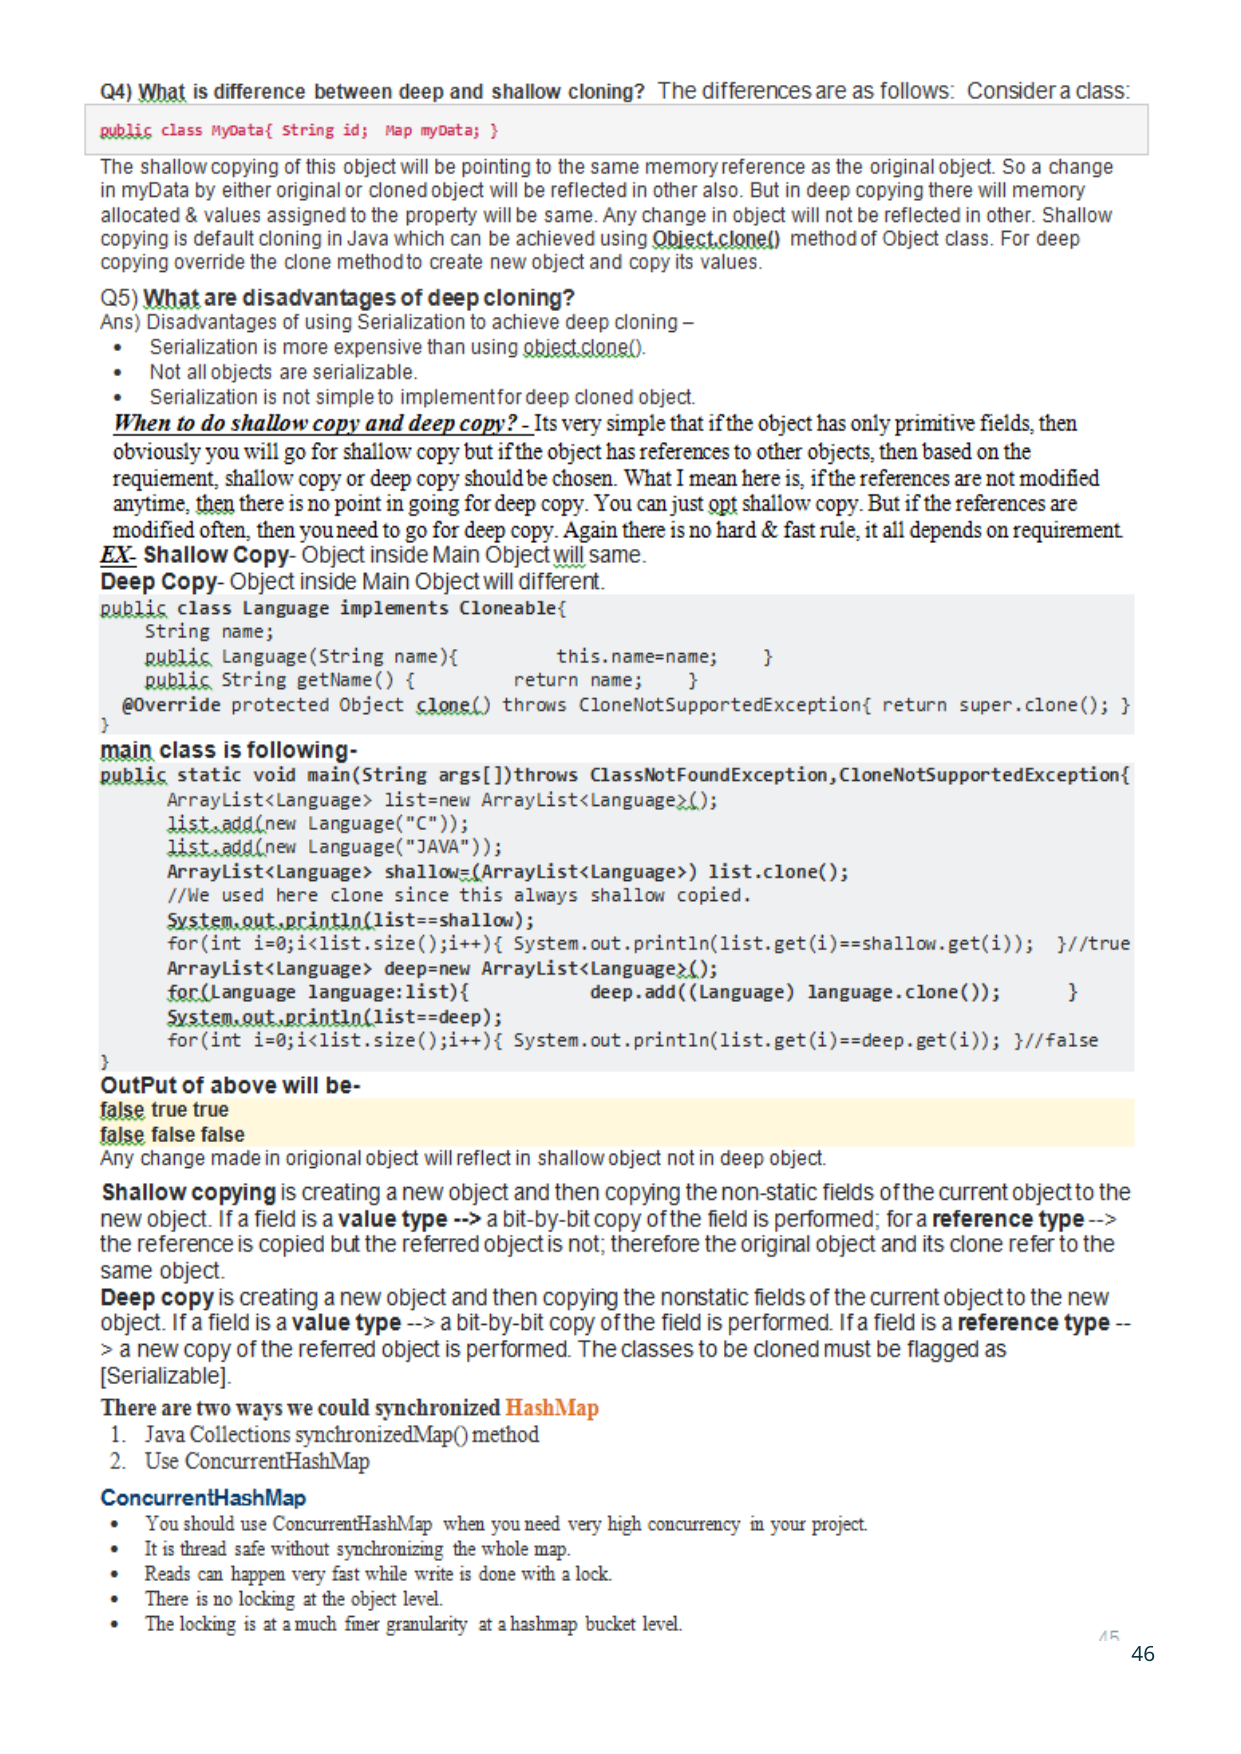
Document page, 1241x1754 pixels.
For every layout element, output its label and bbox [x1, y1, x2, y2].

picture [75, 75, 1154, 1641]
